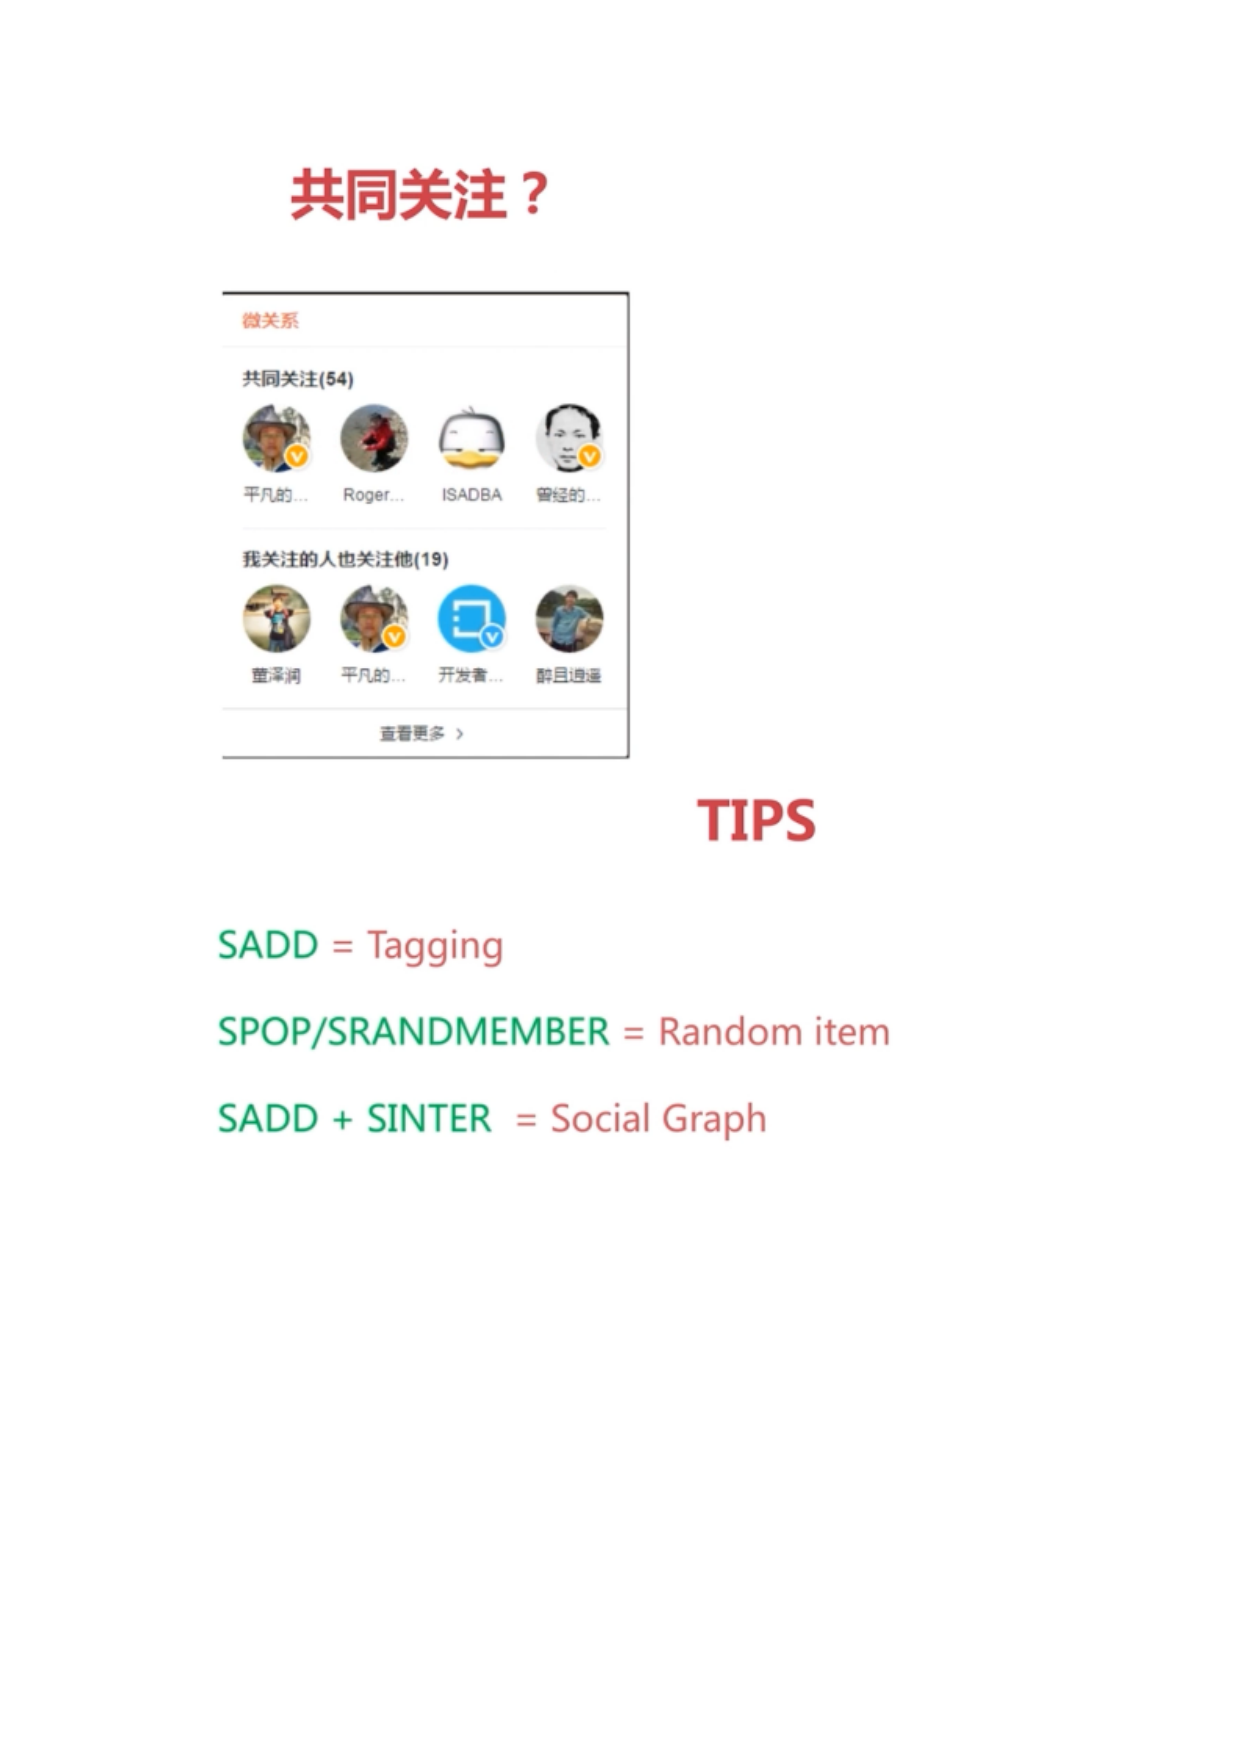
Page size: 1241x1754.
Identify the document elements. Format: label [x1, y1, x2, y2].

picture [187, 779, 936, 1219]
picture [187, 162, 649, 772]
